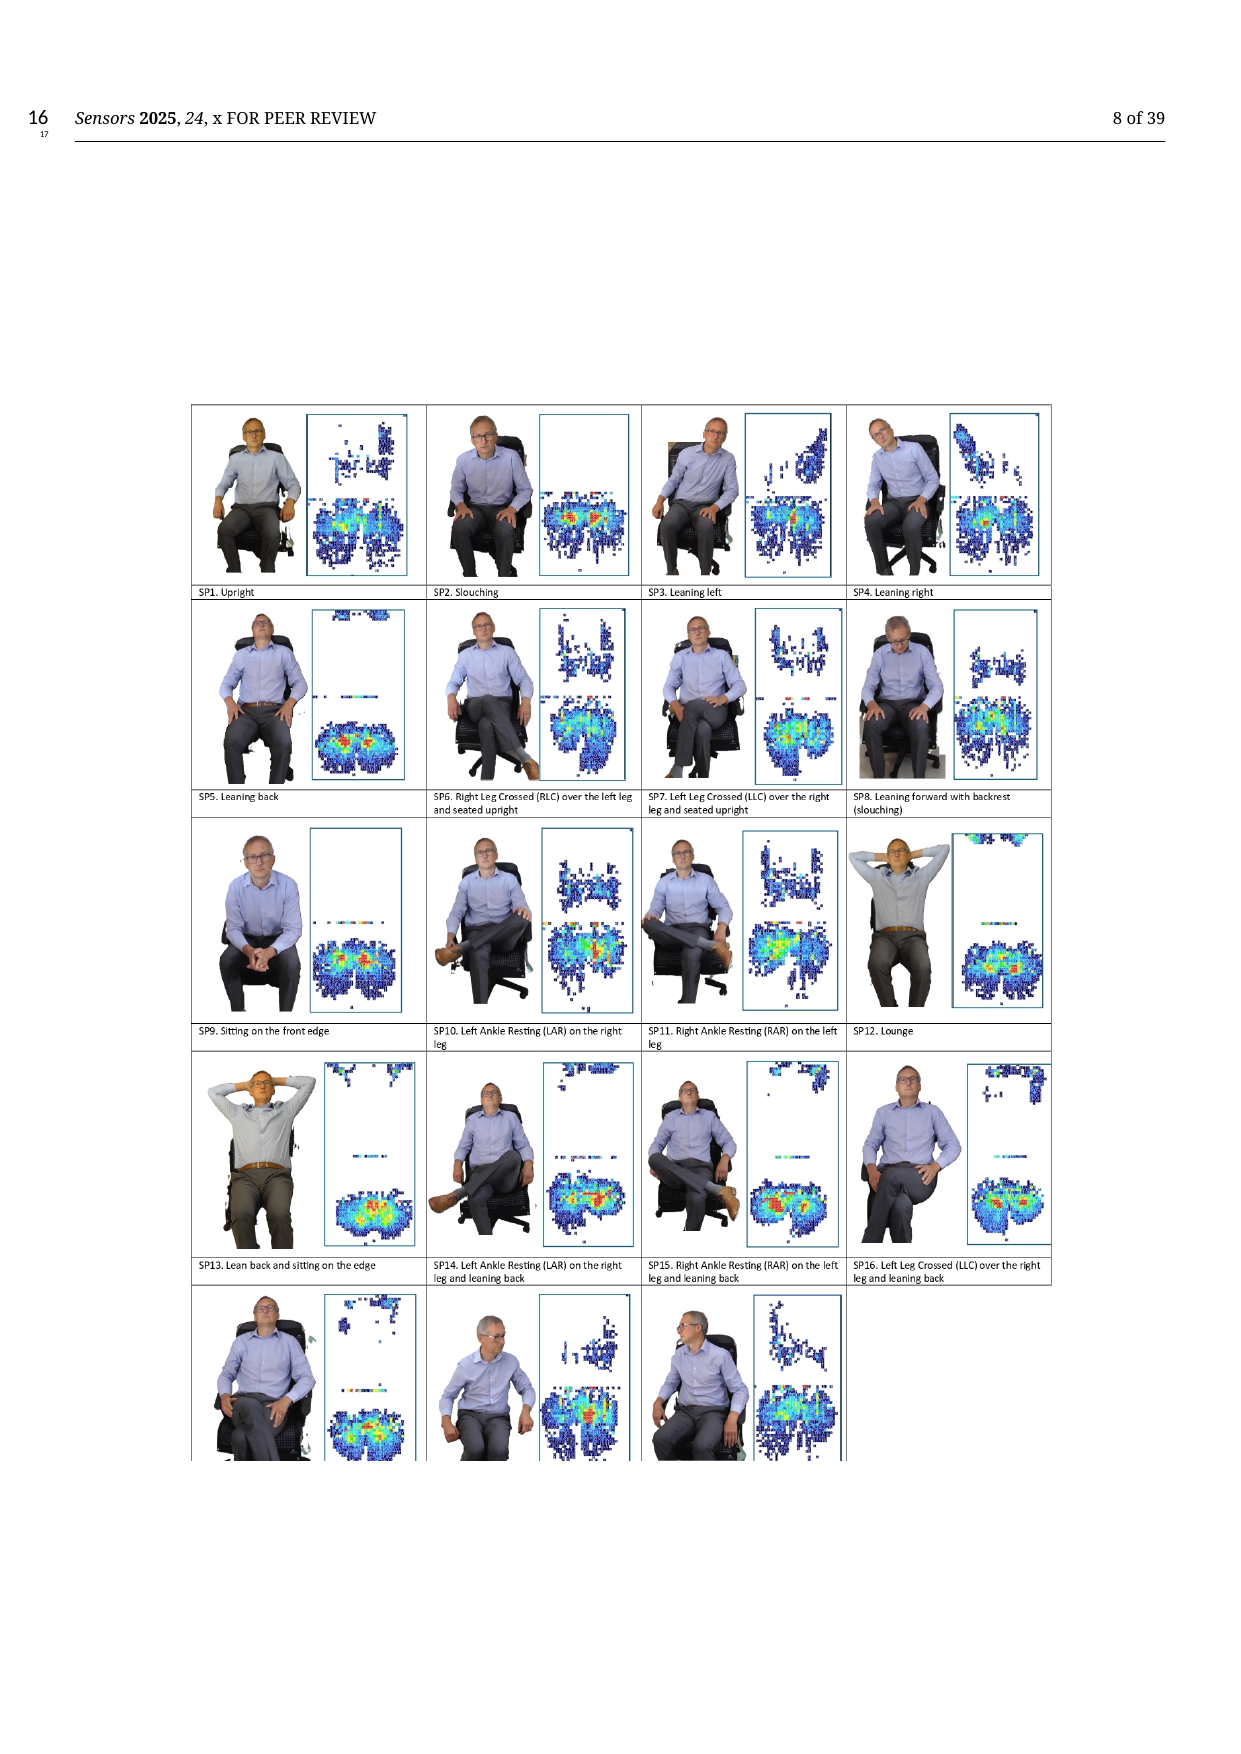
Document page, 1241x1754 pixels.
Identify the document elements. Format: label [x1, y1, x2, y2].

picture [160, 373, 1080, 1461]
